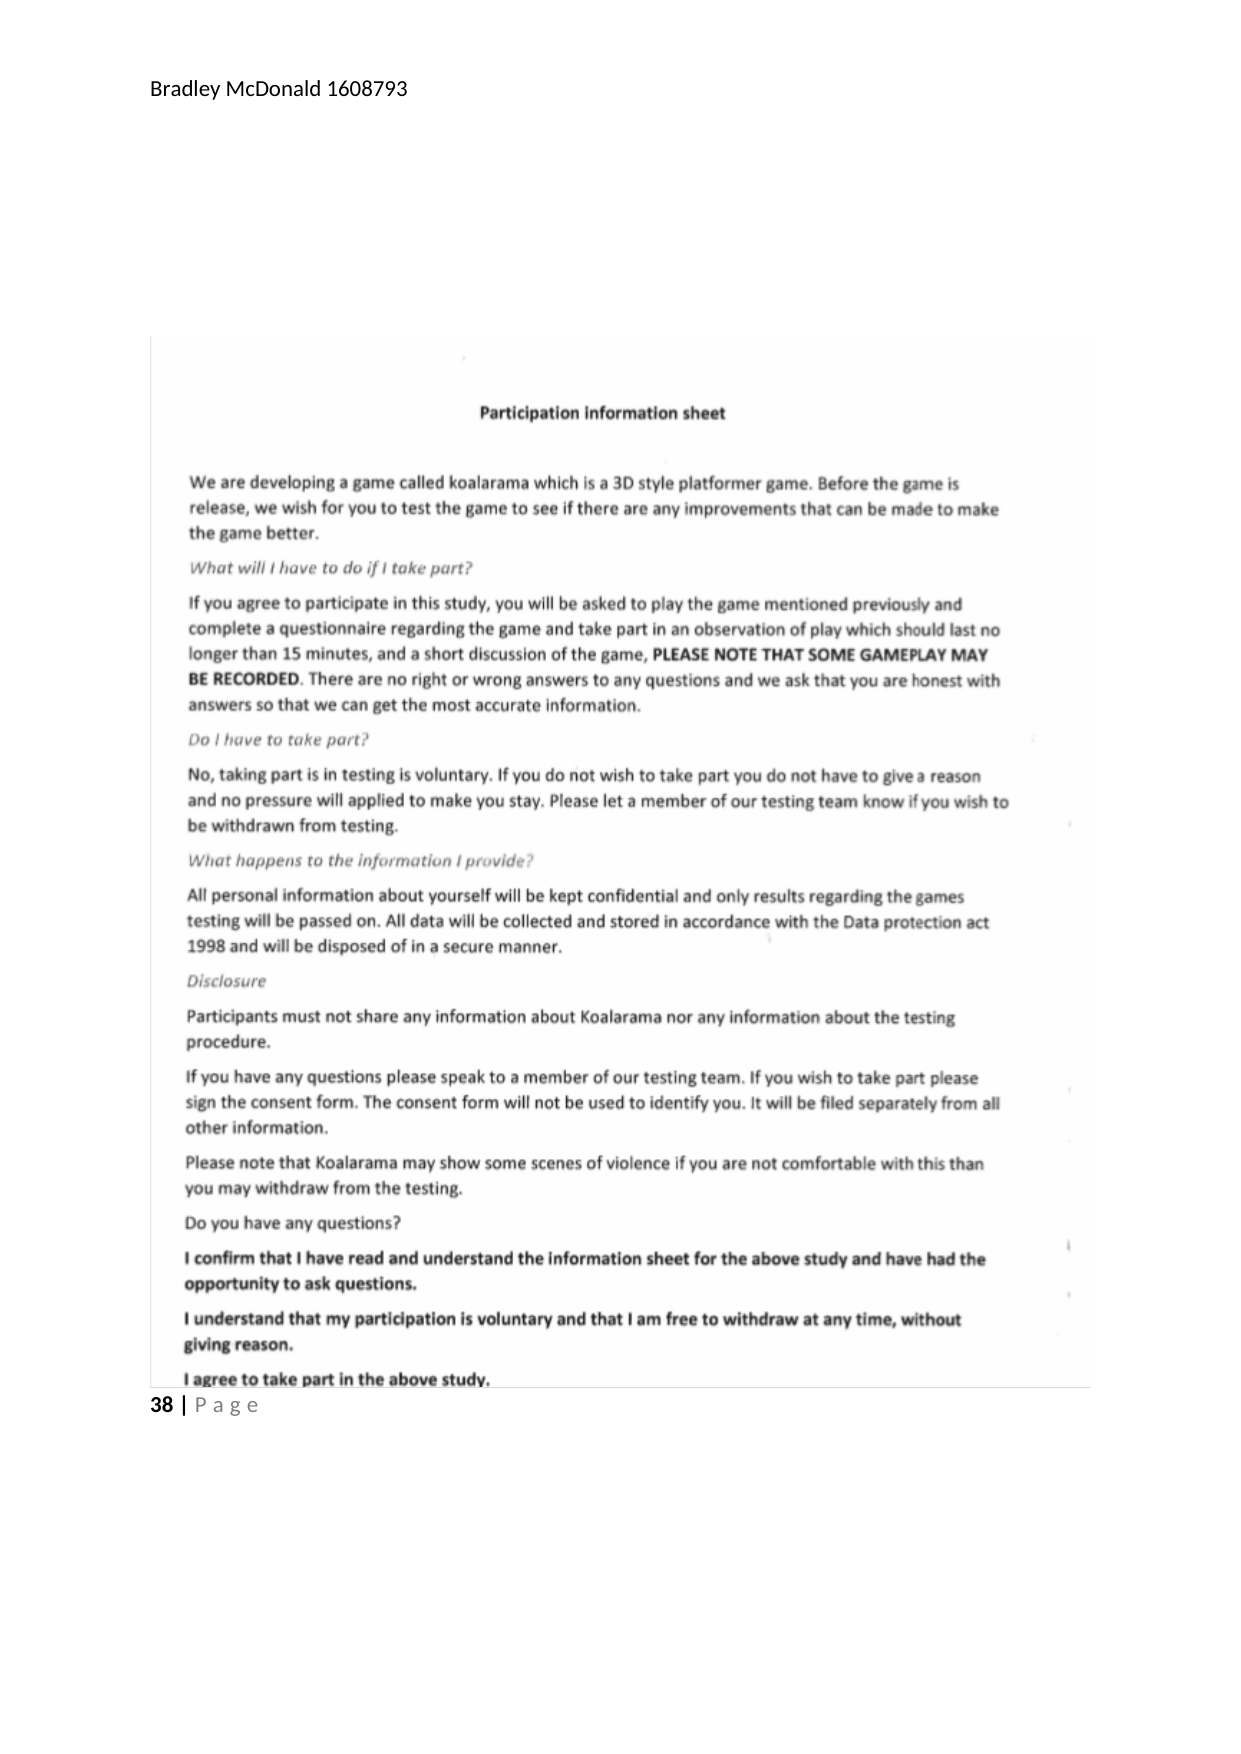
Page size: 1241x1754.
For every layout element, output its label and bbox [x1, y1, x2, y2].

picture [150, 336, 1091, 1387]
